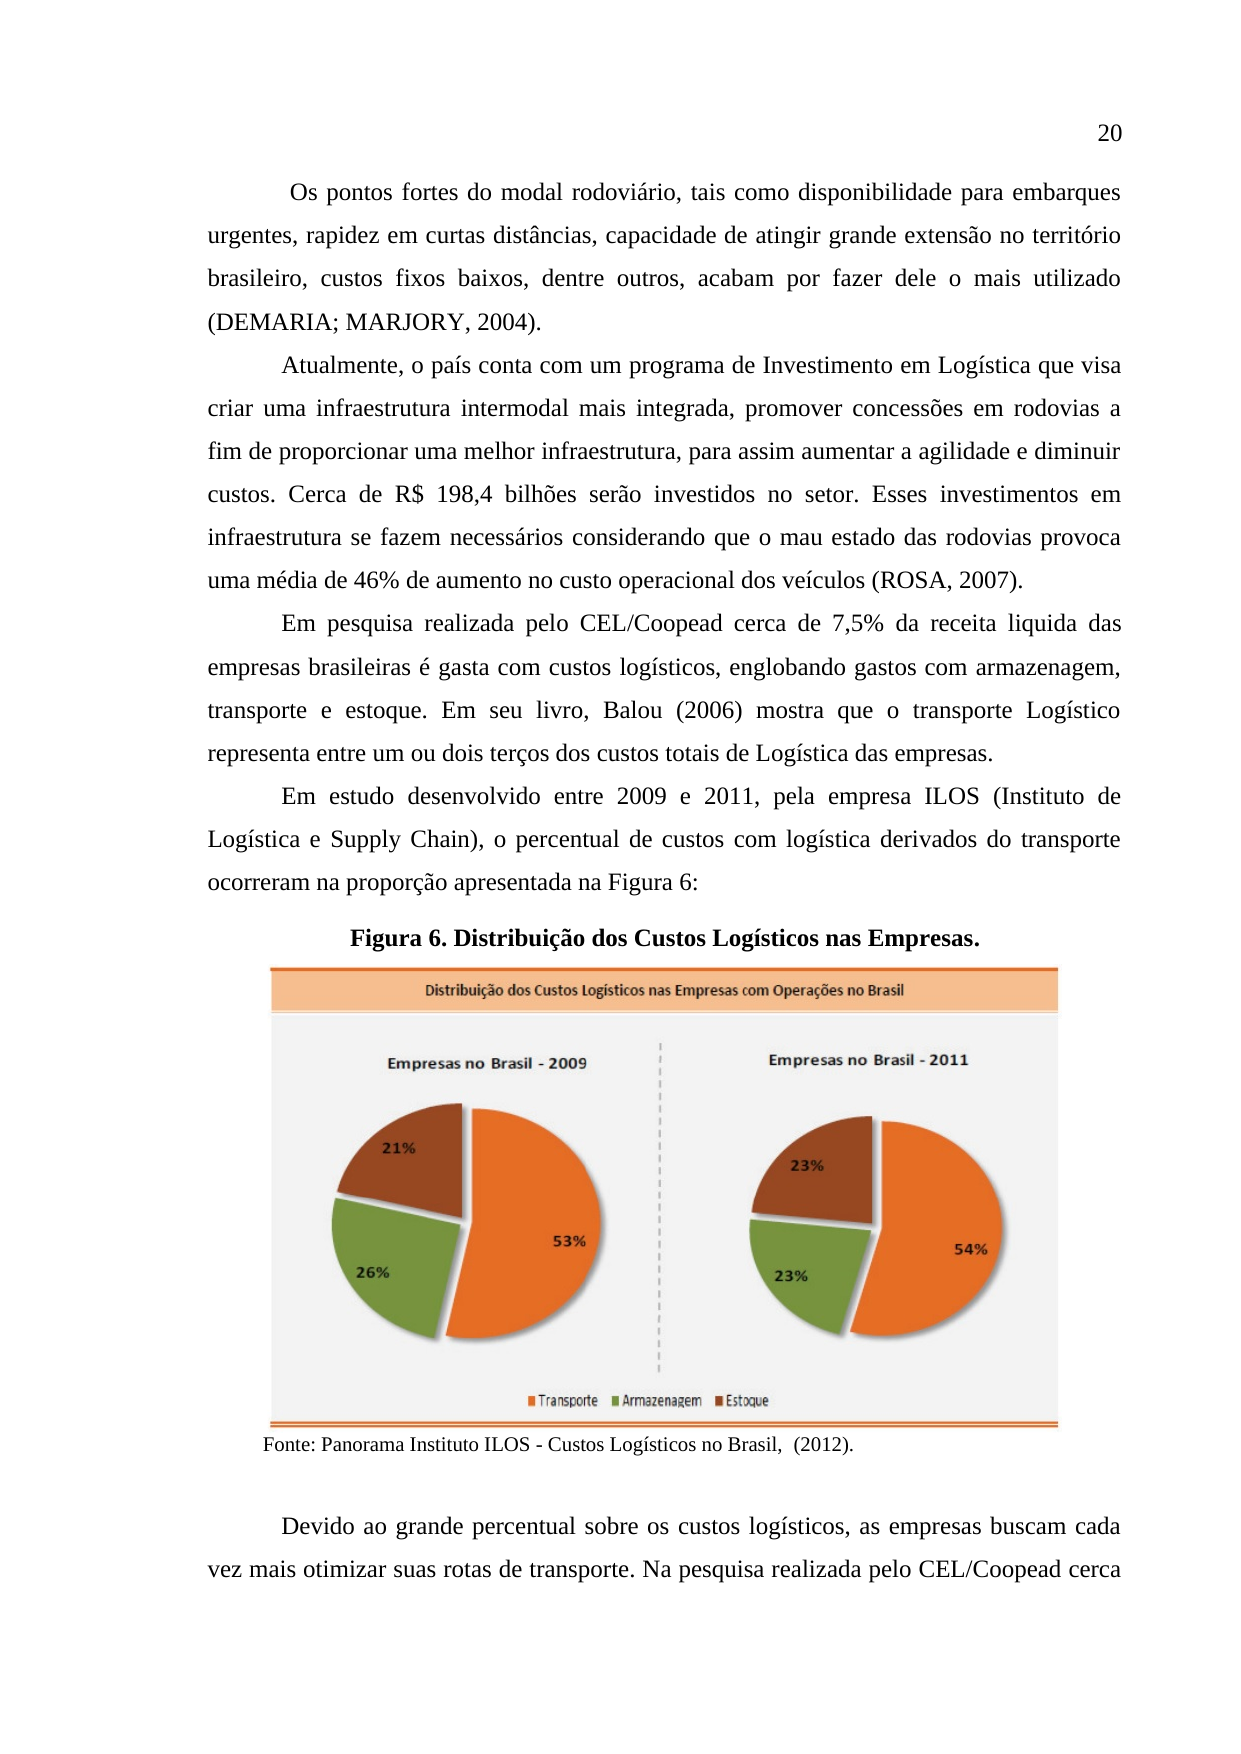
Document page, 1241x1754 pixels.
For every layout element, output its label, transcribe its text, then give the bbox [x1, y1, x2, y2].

text Em estudo desenvolvido entre 2009 e 2011, pela empresa ILOS (Instituto de Logística e Supply Chain), o percentual de custos com logística derivados do transporte ocorreram na proporção apresentada na Figura 6: [207, 781, 1122, 896]
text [207, 1511, 1122, 1583]
picture [267, 964, 1063, 1433]
text Os pontos fortes do modal rodoviário, tais como disponibilidade para embarques urgentes, rapidez em curtas distâncias, capacidade de atingir grande extensão no território brasileiro, custos fixos baixos, dentre outros, acabam por fazer dele o mais utilizado (DEMARIA; MARJORY, 2004). [207, 177, 1122, 335]
text Em pesquisa realizada pelo CEL/Coopead cerca de 7,5% da receita liquida das empresas brasileiras é gasta com custos logísticos, englobando gastos com armazenagem, transporte e estoque. Em seu livro, Balou (2006) mostra que o transporte Logístico representa entre um ou dois terços dos custos totais de Logística das empresas. [207, 608, 1122, 767]
text Atualmente, o país conta com um programa de Investimento em Logística que visa criar uma infraestrutura intermodal mais integrada, promover concessões em rodovias a fim de proporcionar uma melhor infraestrutura, para assim aumentar a agilidade e diminuir custos. Cerca de R$ 198,4 bilhões serão investidos no setor. Esses investimentos em infraestrutura se fazem necessários considerando que o mau estado das rodovias provoca uma média de 46% de aumento no custo operacional dos veículos (ROSA, 2007). [207, 350, 1122, 594]
text Figura 6. Distribuição dos Custos Logísticos nas Empresas. [207, 923, 1122, 952]
text Fonte: Panorama Instituto ILOS - Custos Logísticos no Brasil, (2012). [207, 1432, 1122, 1456]
